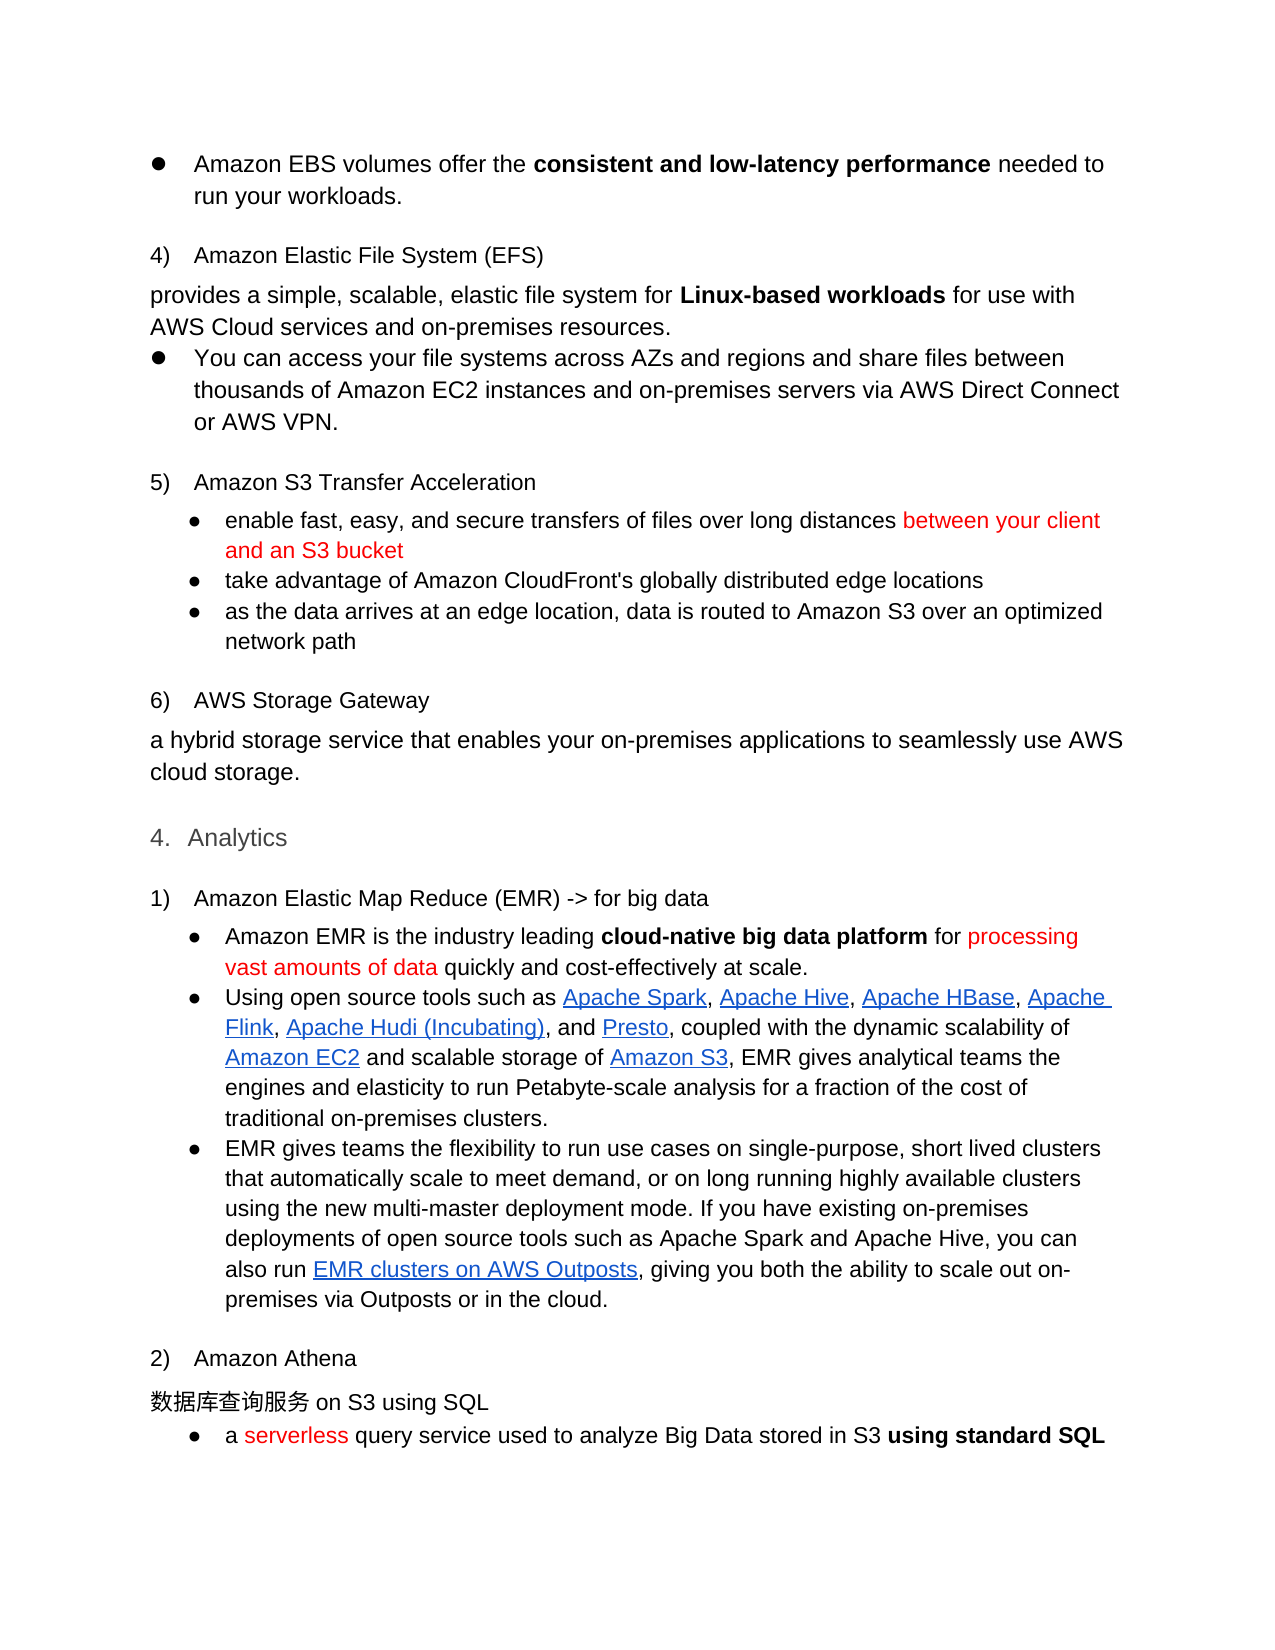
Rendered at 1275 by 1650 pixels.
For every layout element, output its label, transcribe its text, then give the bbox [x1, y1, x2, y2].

list EMR gives teams the flexibility to run use cases on single-purpose, short lived clusters that automatically scale to meet demand, or on long running highly available clusters using the new multi-master deployment mode. If you have existing on-premises deployments of open source tools such as Apache Spark and Apache Hive, you can also run EMR clusters on AWS Outposts, giving you both the ability to scale out on-premises via Outposts or in the cloud. [187, 1135, 1125, 1312]
list Using open source tools such as Apache Spark, Apache Hive, Apache HBase, Apache Flink, Apache Hudi (Incubating), and Presto, coupled with the dynamic scalability of Amazon EC2 and scalable storage of Amazon S3, EMR gives analytical teams the engines and elasticity to run Petabyte-scale analysis for a fraction of the cost of traditional on-premises clusters. [187, 984, 1125, 1131]
text a hybrid storage service that enables your on-premises applications to seamlessly use AWS cloud storage. [150, 726, 1125, 785]
subtitle AWS Storage Gateway [150, 687, 1125, 714]
subtitle Amazon S3 Transfer Acceleration [150, 468, 1125, 495]
list You can access your file systems across AZs and regions and share files between thousands of Amazon EC2 instances and on-premises servers via AWS Direct Connect or AWS VPN. [150, 344, 1125, 435]
text 数据库查询服务 on S3 using SQL [150, 1384, 1125, 1417]
list a serverless query service used to analyze Big Data stored in S3 using standard SQL [187, 1422, 1125, 1448]
list enable fast, easy, and secure transfers of files over long distances between your client and an S3 bucket [187, 507, 1125, 564]
subtitle Analytics [150, 822, 1125, 851]
subtitle Amazon Elastic Map Reduce (EMR) -> for big data [150, 885, 1125, 911]
subtitle Amazon Elastic File System (EFS) [150, 242, 1125, 269]
subtitle Amazon Athena [150, 1345, 1125, 1371]
text provides a simple, scalable, elastic file system for Linux-based workloads for use with AWS Cloud services and on-premises resources. [150, 281, 1125, 340]
list Amazon EBS volumes offer the consistent and low-latency performance needed to run your workloads. [150, 150, 1125, 209]
list as the data arrives at an edge location, data is routed to Amazon S3 over an optimized network path [187, 598, 1125, 654]
list Amazon EMR is the industry leading cloud-native big data platform for processing vast amounts of data quickly and cost-effectively at scale. [187, 923, 1125, 980]
list take advantage of Amazon CloudFront's globally distributed edge locations [187, 567, 1125, 594]
